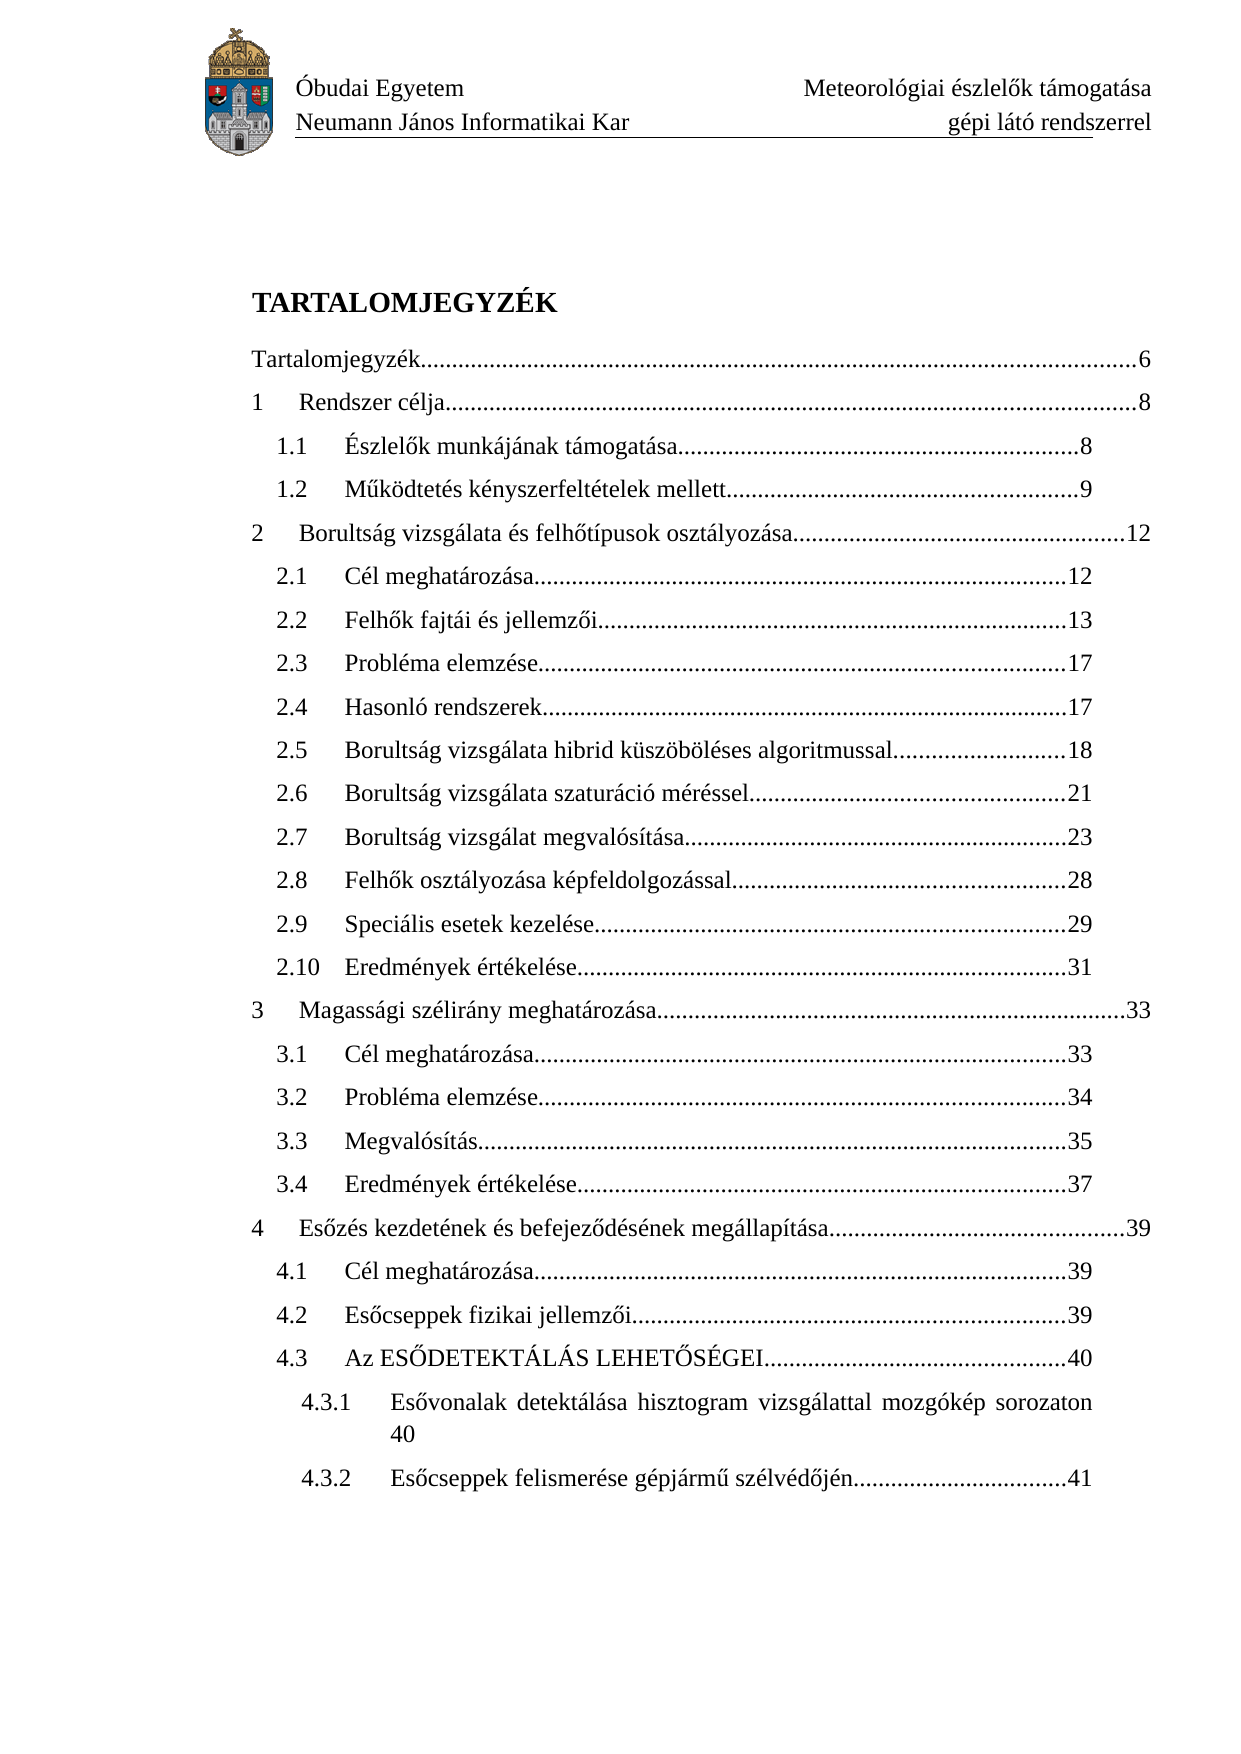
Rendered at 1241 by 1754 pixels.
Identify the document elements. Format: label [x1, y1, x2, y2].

picture [205, 28, 275, 157]
